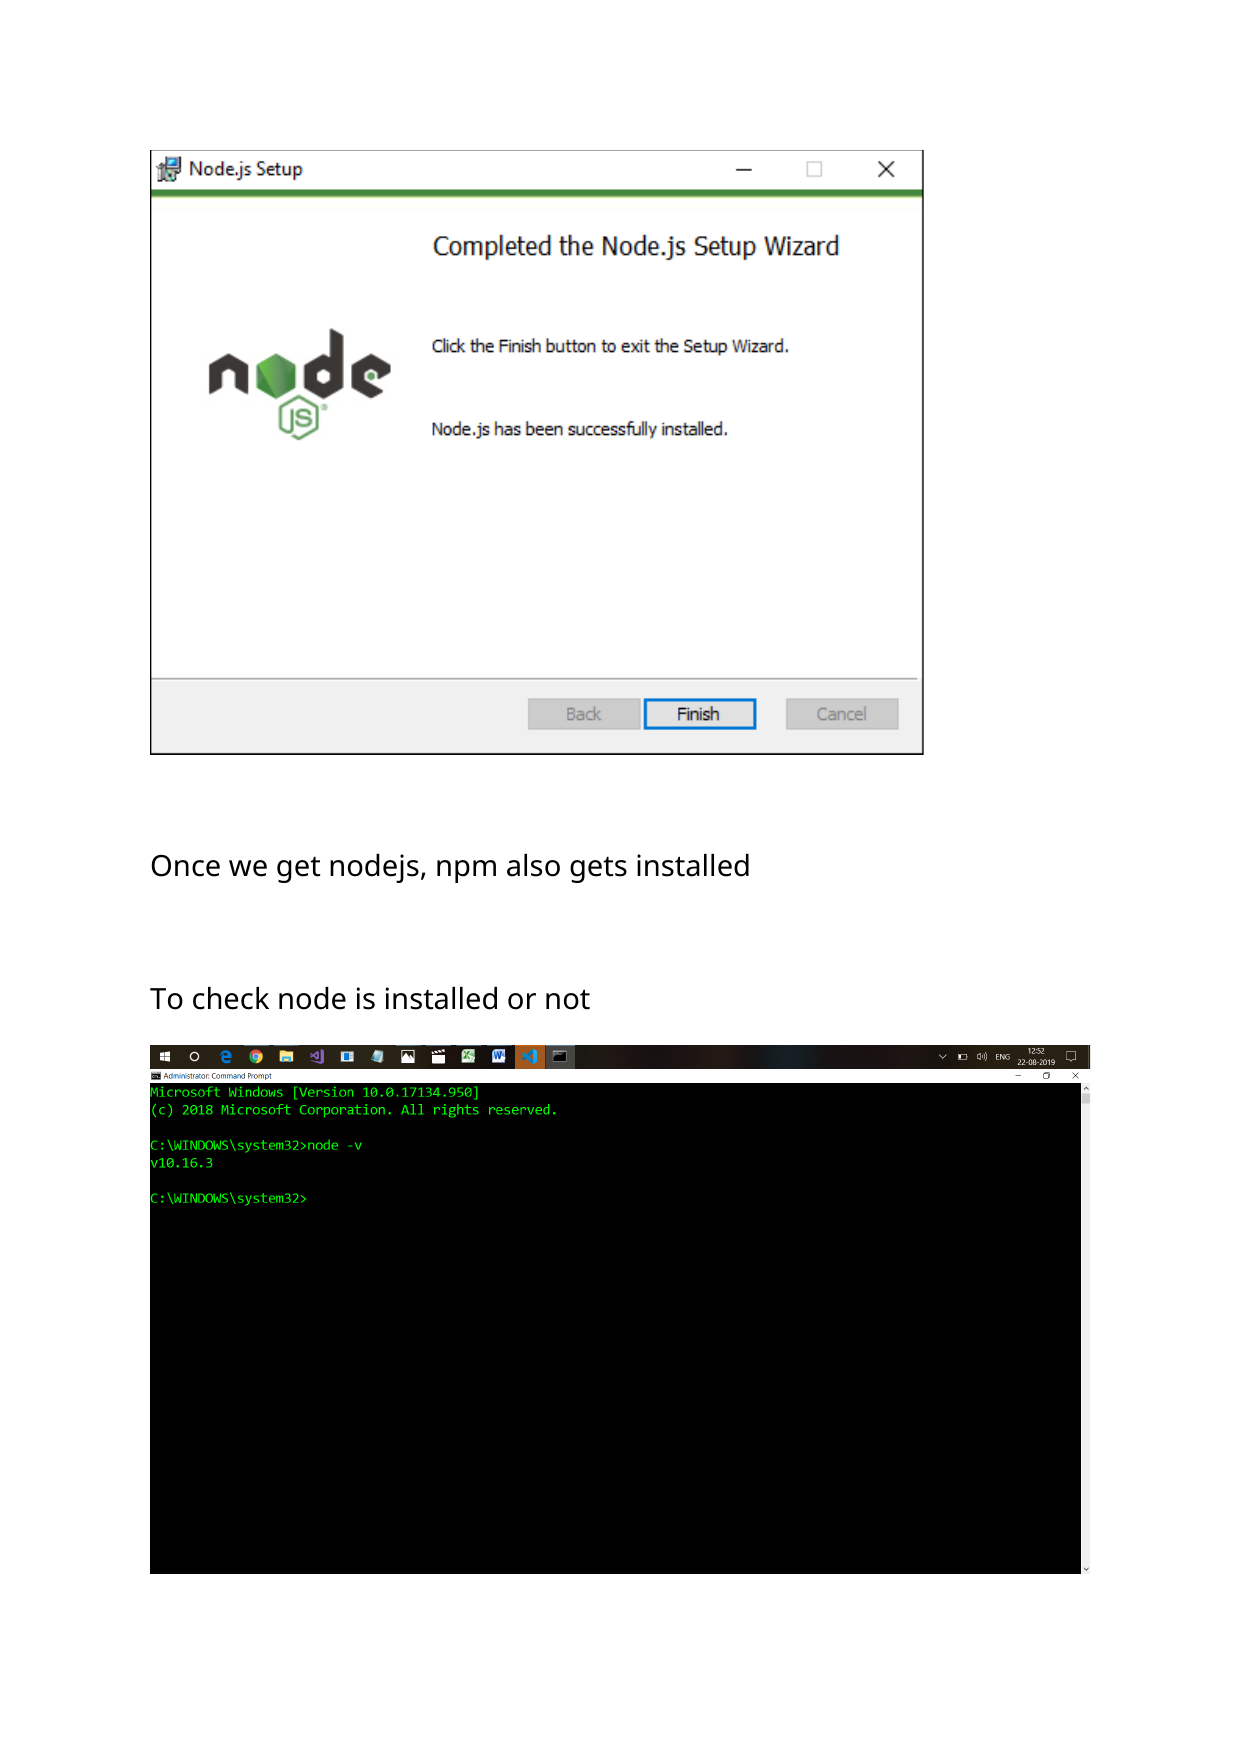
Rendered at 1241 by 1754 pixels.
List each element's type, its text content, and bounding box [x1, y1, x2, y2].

text To check node is installed or not [150, 978, 1090, 1018]
picture [150, 1045, 1091, 1574]
text Once we get nodejs, npm also gets installed [150, 846, 1090, 885]
picture [150, 150, 924, 755]
